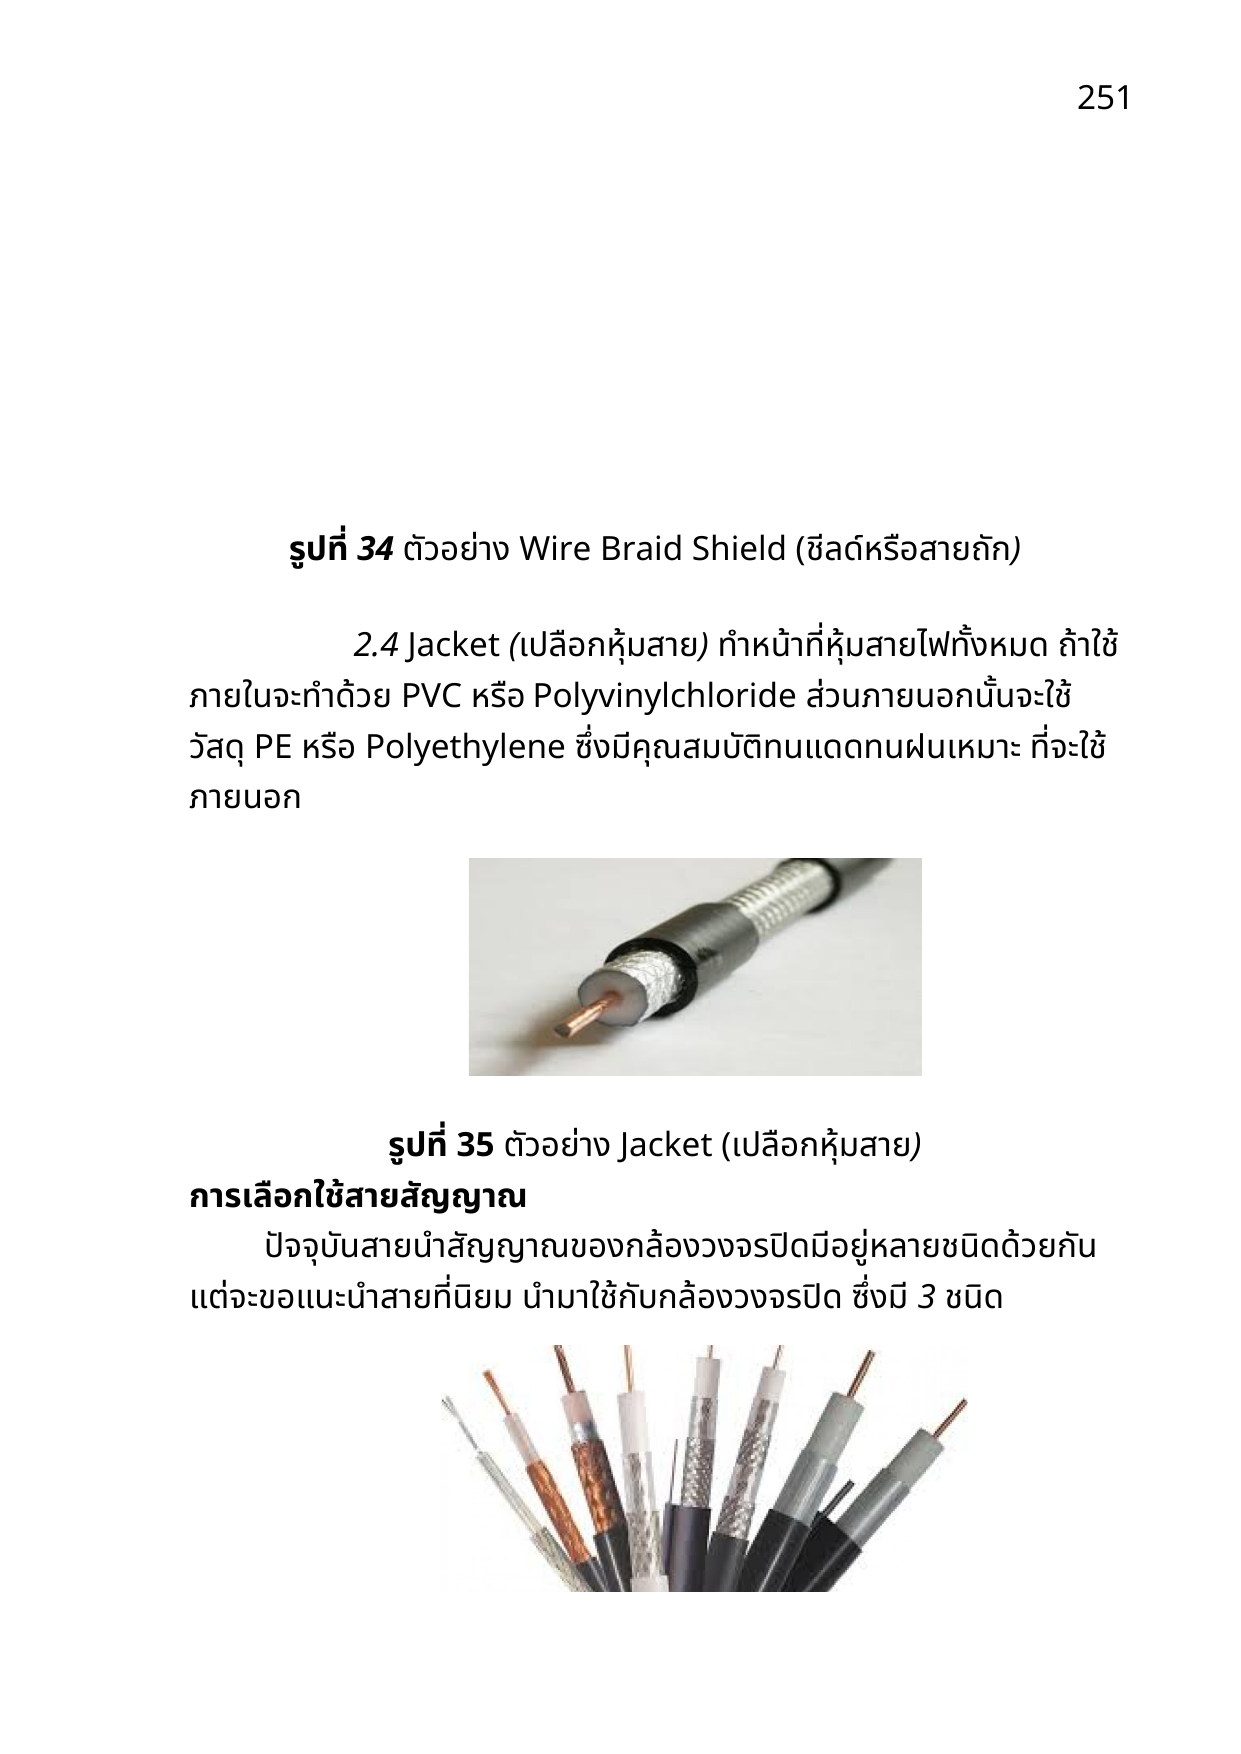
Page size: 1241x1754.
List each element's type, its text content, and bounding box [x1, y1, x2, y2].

picture [440, 1345, 968, 1592]
text การเลือกใช้สายสัญญาณ [189, 1172, 1124, 1222]
text รูปที่ 34 ตัวอย่าง Wire Braid Shield (ชีลด์หรือสายถัก) [189, 525, 1124, 576]
text รูปที่ 35 ตัวอย่าง Jacket (เปลือกหุ้มสาย) [189, 1121, 1124, 1172]
text 2.4 Jacket (เปลือกหุ้มสาย) ทําหน้าที่หุ้มสายไฟทั้งหมด ถ้าใช้ภายในจะทําด้วย PVC หรือPolyvinylchloride ส่วนภายนอกนั้นจะใช้วัสดุ PE หรือ Polyethylene ซึ่งมีคุณสมบัติทนแดดทนฝนเหมาะ ที่จะใช้ภายนอก [189, 621, 1124, 823]
text ปัจจุบันสายนําสัญญาณของกล้องวงจรปิดมีอยู่หลายชนิดด้วยกัน แต่จะขอแนะนําสายที่นิยม นํามาใช้กับกล้องวงจรปิด ซึ่งมี 3 ชนิด [189, 1222, 1124, 1323]
picture [468, 858, 922, 1076]
